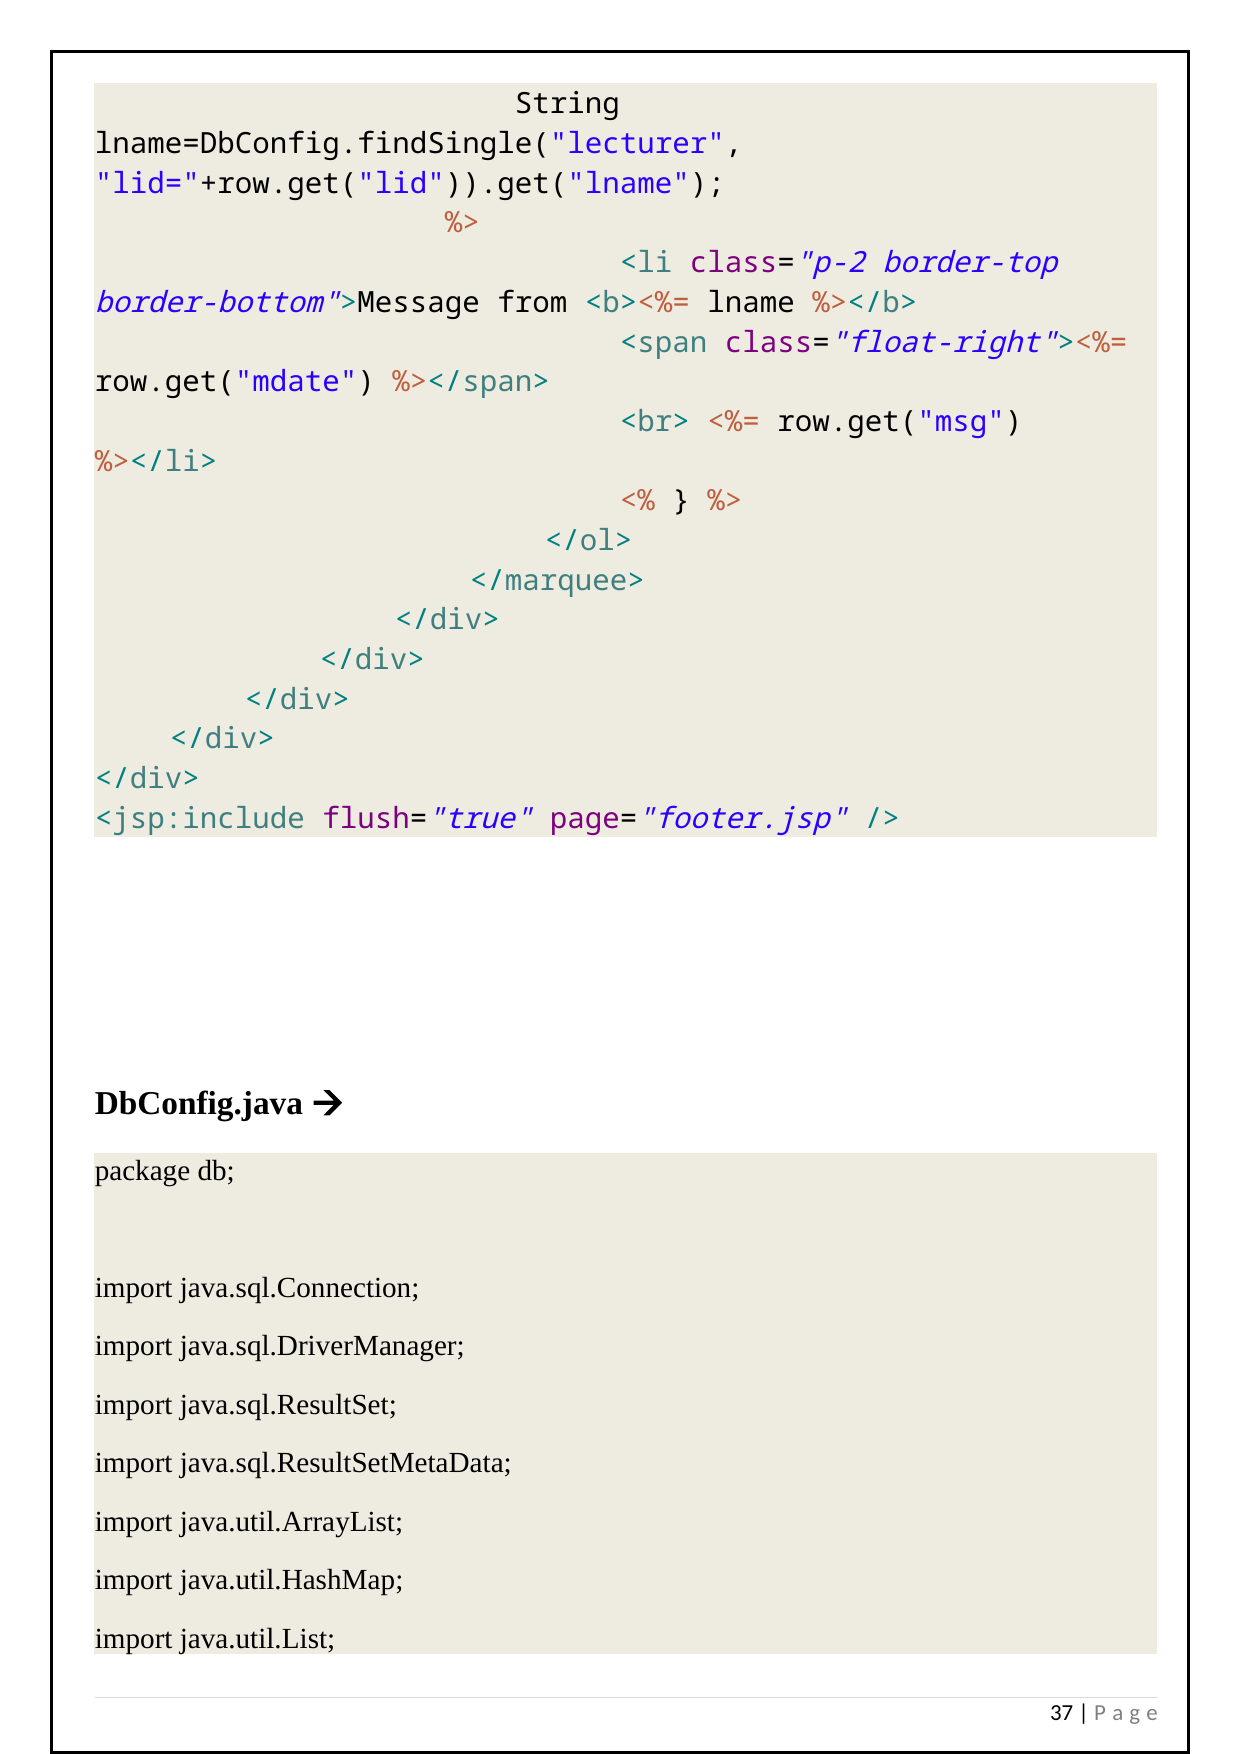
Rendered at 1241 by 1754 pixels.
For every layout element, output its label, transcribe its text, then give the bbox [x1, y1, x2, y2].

text DbConfig.java [94, 1084, 1157, 1122]
text import java.sql.ResultSet; [94, 1387, 1157, 1420]
text </div> [94, 757, 1157, 797]
text import java.util.HashMap; [94, 1562, 1157, 1596]
text String lname=DbConfig.findSingle("lecturer", "lid="+row.get("lid")).get("lname"); [94, 83, 1157, 202]
text import java.sql.ResultSetMetaData; [94, 1445, 1157, 1479]
text <span class="float-right"><%= row.get("mdate") %></span> [94, 321, 1157, 400]
text <jsp:include flush="true" page="footer.jsp" /> [94, 797, 1157, 837]
text </marquee> [94, 559, 1157, 599]
text import java.sql.Connection; [94, 1270, 1157, 1303]
text <li class="p-2 border-top border-bottom">Message from <b><%= lname %></b> [94, 241, 1157, 321]
text import java.sql.DriverManager; [94, 1328, 1157, 1362]
text package db; [94, 1153, 1157, 1186]
text </div> [94, 638, 1157, 678]
text import java.util.List; [94, 1621, 1157, 1654]
text %> [94, 202, 1157, 241]
text </div> [94, 678, 1157, 718]
text </ol> [94, 519, 1157, 559]
text </div> [94, 599, 1157, 638]
text </div> [94, 718, 1157, 757]
text <br> <%= row.get("msg") %></li> [94, 400, 1157, 479]
text import java.util.ArrayList; [94, 1504, 1157, 1537]
text <% } %> [94, 479, 1157, 519]
